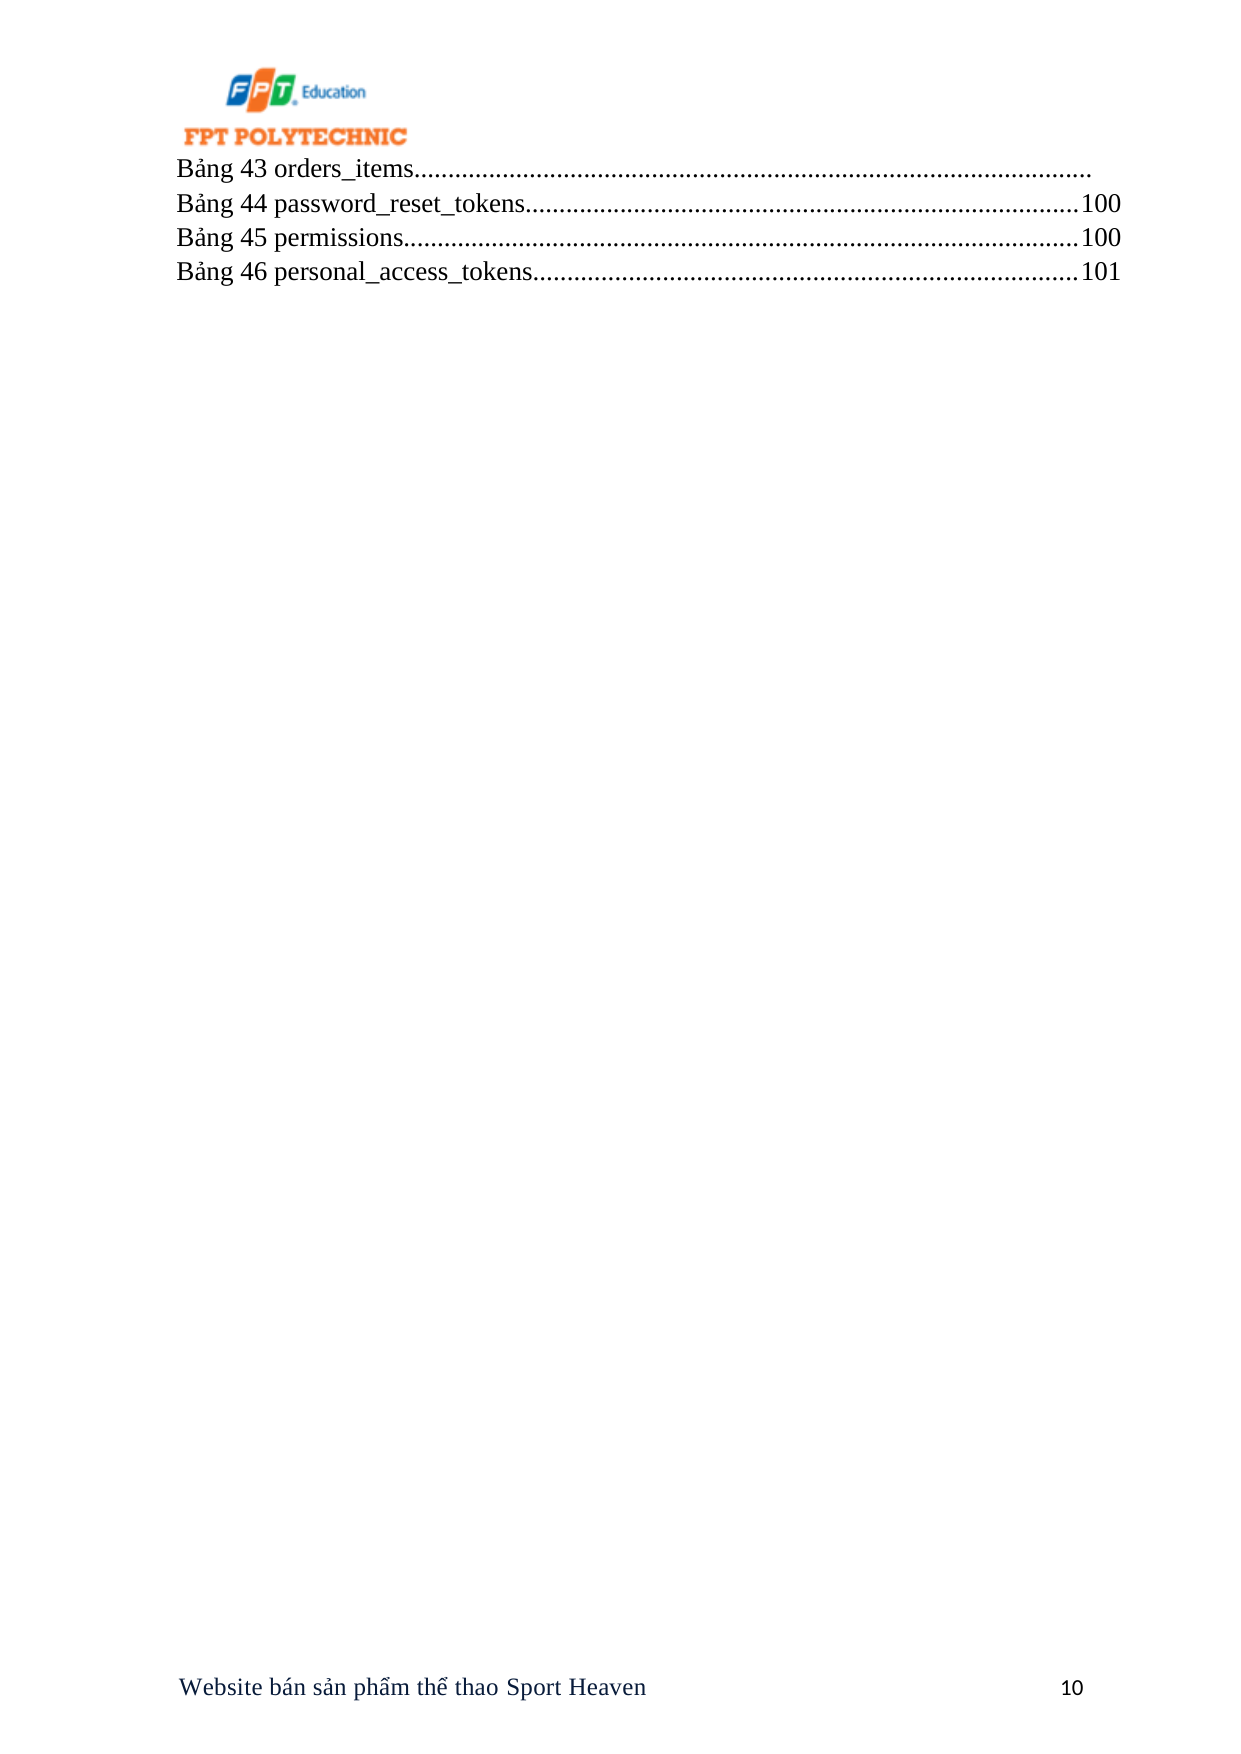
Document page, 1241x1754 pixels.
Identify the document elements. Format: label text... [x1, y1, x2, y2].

text Bảng 44 password_reset_tokens 100 [176, 187, 1092, 218]
text Bảng 45 permissions 100 [176, 221, 1092, 252]
text Bảng 46 personal_access_tokens 101 [176, 255, 1092, 286]
picture [177, 62, 415, 153]
text Bảng 43 orders_items 99 [176, 153, 1092, 184]
